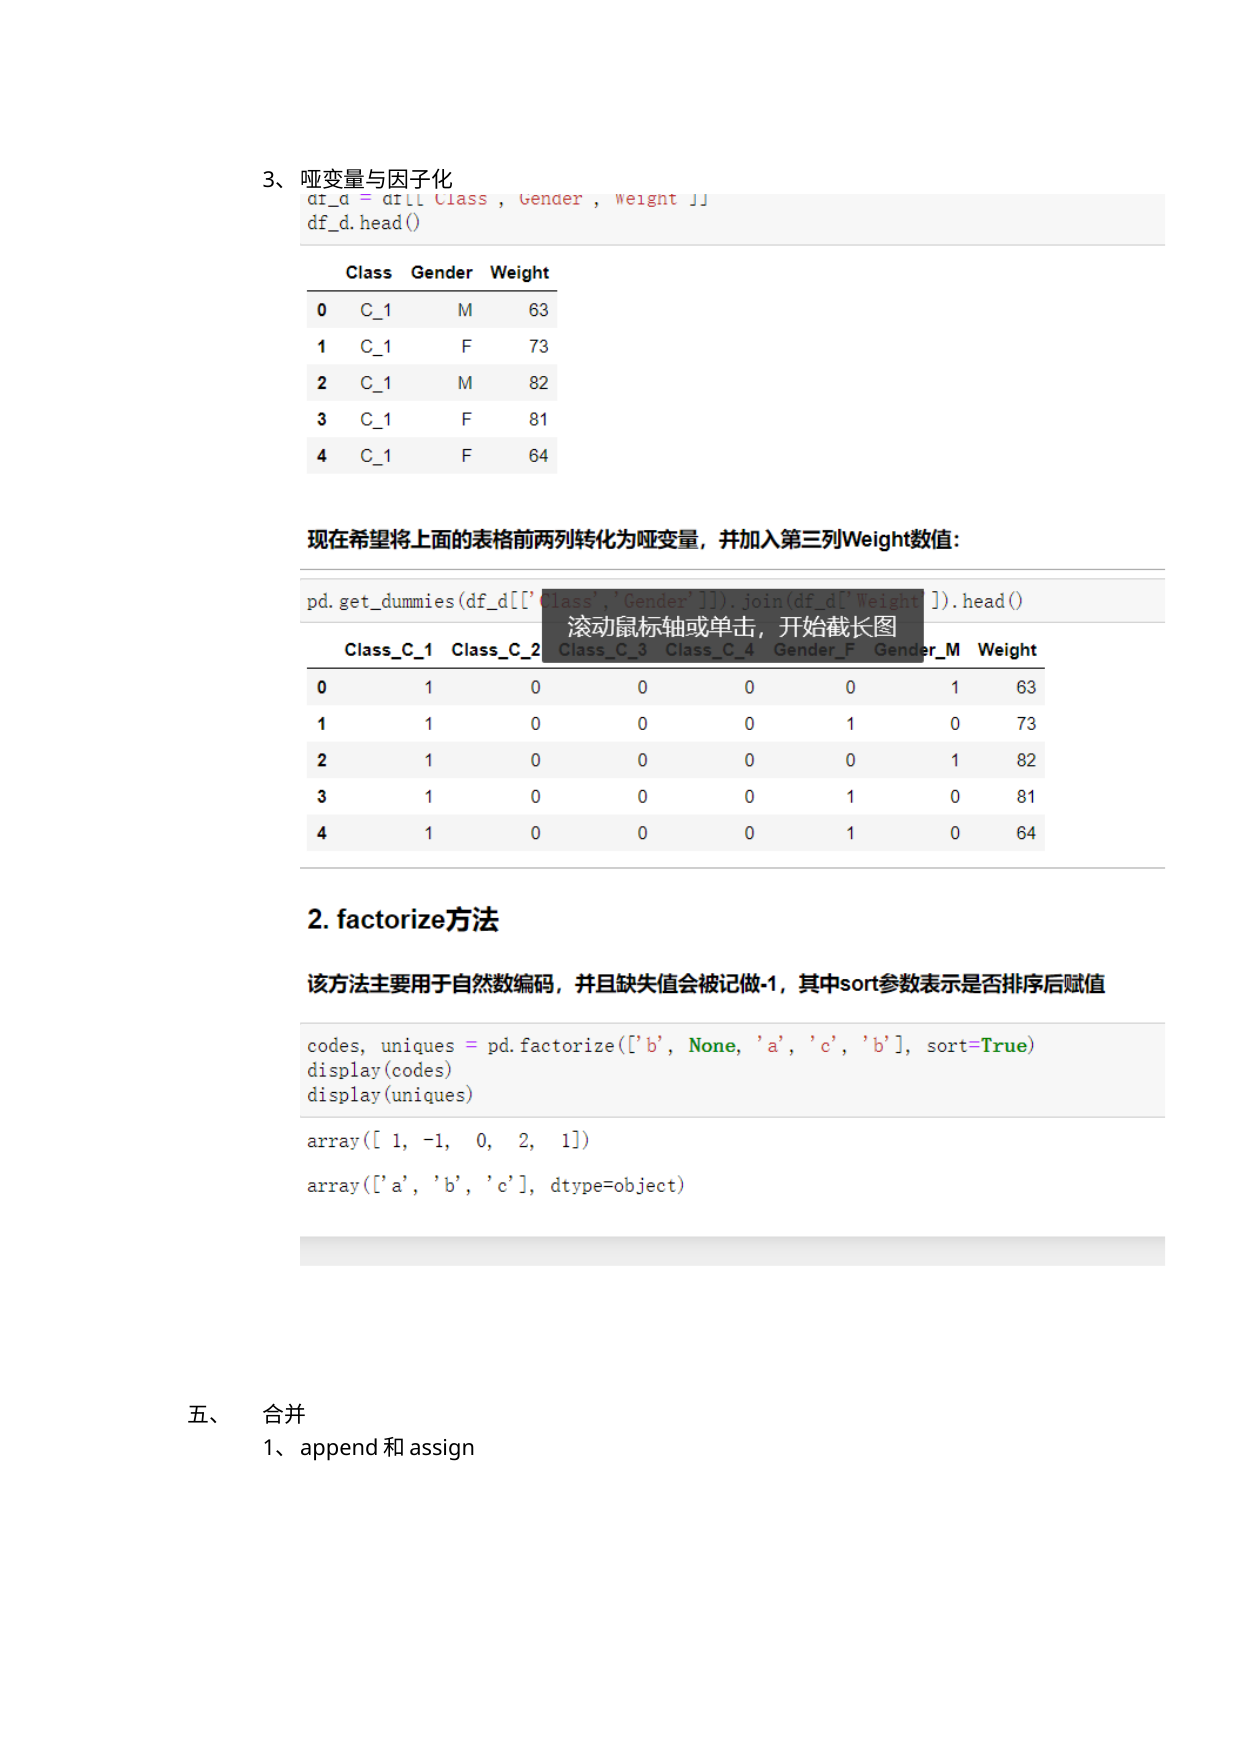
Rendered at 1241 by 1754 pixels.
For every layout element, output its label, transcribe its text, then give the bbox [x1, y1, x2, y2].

picture [300, 194, 1166, 1273]
list 合并 [187, 1397, 1053, 1429]
list 哑变量与因子化 [262, 162, 1053, 194]
list append和assign [262, 1429, 1053, 1462]
